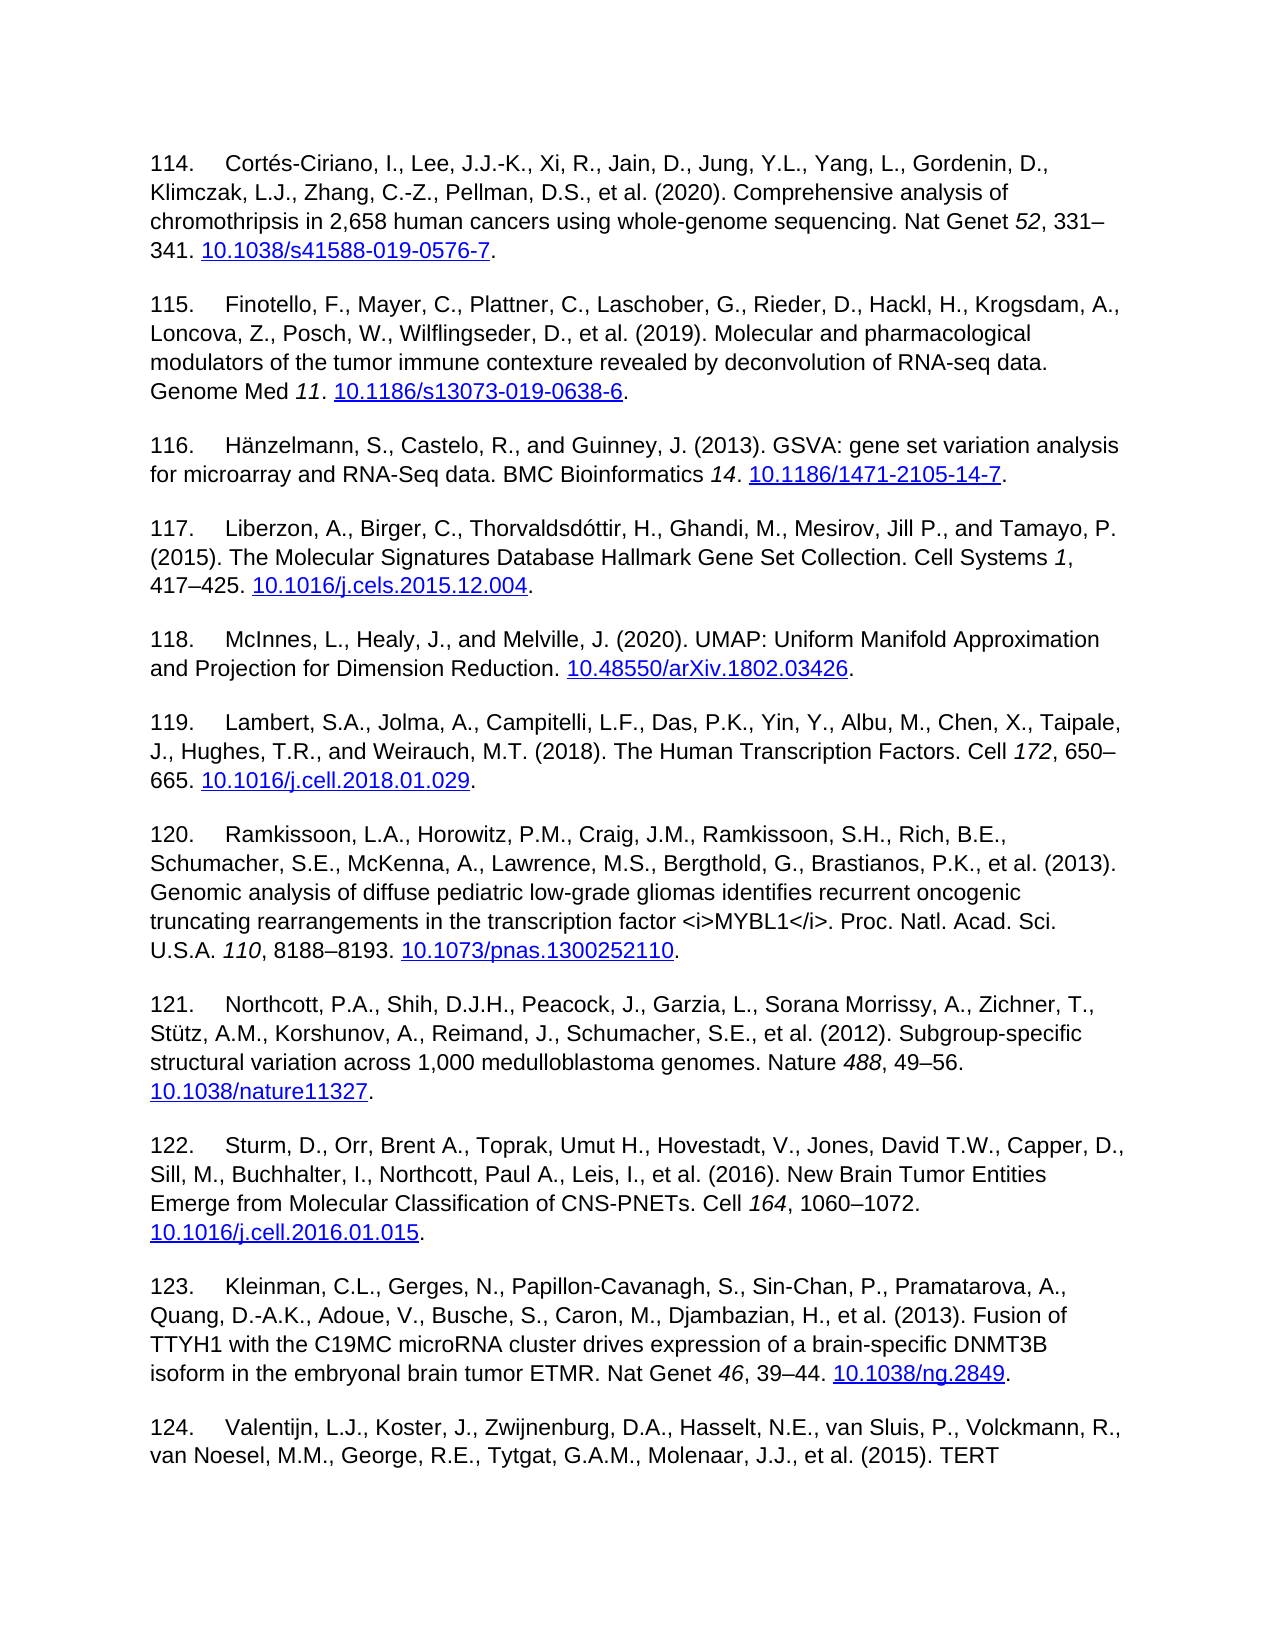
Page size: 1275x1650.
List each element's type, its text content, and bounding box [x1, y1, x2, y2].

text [150, 1413, 1125, 1469]
text 121. Northcott, P.A., Shih, D.J.H., Peacock, J., Garzia, L., Sorana Morrissy, A., Zichner, T., Stütz, A.M., Korshunov, A., Reimand, J., Schumacher, S.E., et al. (2012). Subgroup-specific structural variation across 1,000 medulloblastoma genomes. Nature 488, 49–56. 10.1038/nature11327. [150, 991, 1125, 1104]
text 123. Kleinman, C.L., Gerges, N., Papillon-Cavanagh, S., Sin-Chan, P., Pramatarova, A., Quang, D.-A.K., Adoue, V., Busche, S., Caron, M., Djambazian, H., et al. (2013). Fusion of TTYH1 with the C19MC microRNA cluster drives expression of a brain-specific DNMT3B isoform in the embryonal brain tumor ETMR. Nat Genet 46, 39–44. 10.1038/ng.2849. [150, 1273, 1125, 1386]
text 122. Sturm, D., Orr, Brent A., Toprak, Umut H., Hovestadt, V., Jones, David T.W., Capper, D., Sill, M., Buchhalter, I., Northcott, Paul A., Leis, I., et al. (2016). New Brain Tumor Entities Emerge from Molecular Classification of CNS-PNETs. Cell 164, 1060–1072. 10.1016/j.cell.2016.01.015. [150, 1132, 1125, 1245]
text 120. Ramkissoon, L.A., Horowitz, P.M., Craig, J.M., Ramkissoon, S.H., Rich, B.E., Schumacher, S.E., McKenna, A., Lawrence, M.S., Bergthold, G., Brastianos, P.K., et al. (2013). Genomic analysis of diffuse pediatric low-grade gliomas identifies recurrent oncogenic truncating rearrangements in the transcription factor <i>MYBL1</i>. Proc. Natl. Acad. Sci. U.S.A. 110, 8188–8193. 10.1073/pnas.1300252110. [150, 821, 1125, 963]
text 119. Lambert, S.A., Jolma, A., Campitelli, L.F., Das, P.K., Yin, Y., Albu, M., Chen, X., Taipale, J., Hughes, T.R., and Weirauch, M.T. (2018). The Human Transcription Factors. Cell 172, 650–665. 10.1016/j.cell.2018.01.029. [150, 709, 1125, 794]
text 115. Finotello, F., Mayer, C., Plattner, C., Laschober, G., Rieder, D., Hackl, H., Krogsdam, A., Loncova, Z., Posch, W., Wilflingseder, D., et al. (2019). Molecular and pharmacological modulators of the tumor immune contexture revealed by deconvolution of RNA-seq data. Genome Med 11. 10.1186/s13073-019-0638-6. [150, 291, 1125, 404]
text 117. Liberzon, A., Birger, C., Thorvaldsdóttir, H., Ghandi, M., Mesirov, Jill P., and Tamayo, P. (2015). The Molecular Signatures Database Hallmark Gene Set Collection. Cell Systems 1, 417–425. 10.1016/j.cels.2015.12.004. [150, 514, 1125, 599]
text 114. Cortés-Ciriano, I., Lee, J.J.-K., Xi, R., Jain, D., Jung, Y.L., Yang, L., Gordenin, D., Klimczak, L.J., Zhang, C.-Z., Pellman, D.S., et al. (2020). Comprehensive analysis of chromothripsis in 2,658 human cancers using whole-genome sequencing. Nat Genet 52, 331–341. 10.1038/s41588-019-0576-7. [150, 150, 1125, 263]
text 118. McInnes, L., Healy, J., and Melville, J. (2020). UMAP: Uniform Manifold Approximation and Projection for Dimension Reduction. 10.48550/arXiv.1802.03426. [150, 626, 1125, 682]
text 116. Hänzelmann, S., Castelo, R., and Guinney, J. (2013). GSVA: gene set variation analysis for microarray and RNA-Seq data. BMC Bioinformatics 14. 10.1186/1471-2105-14-7. [150, 432, 1125, 487]
